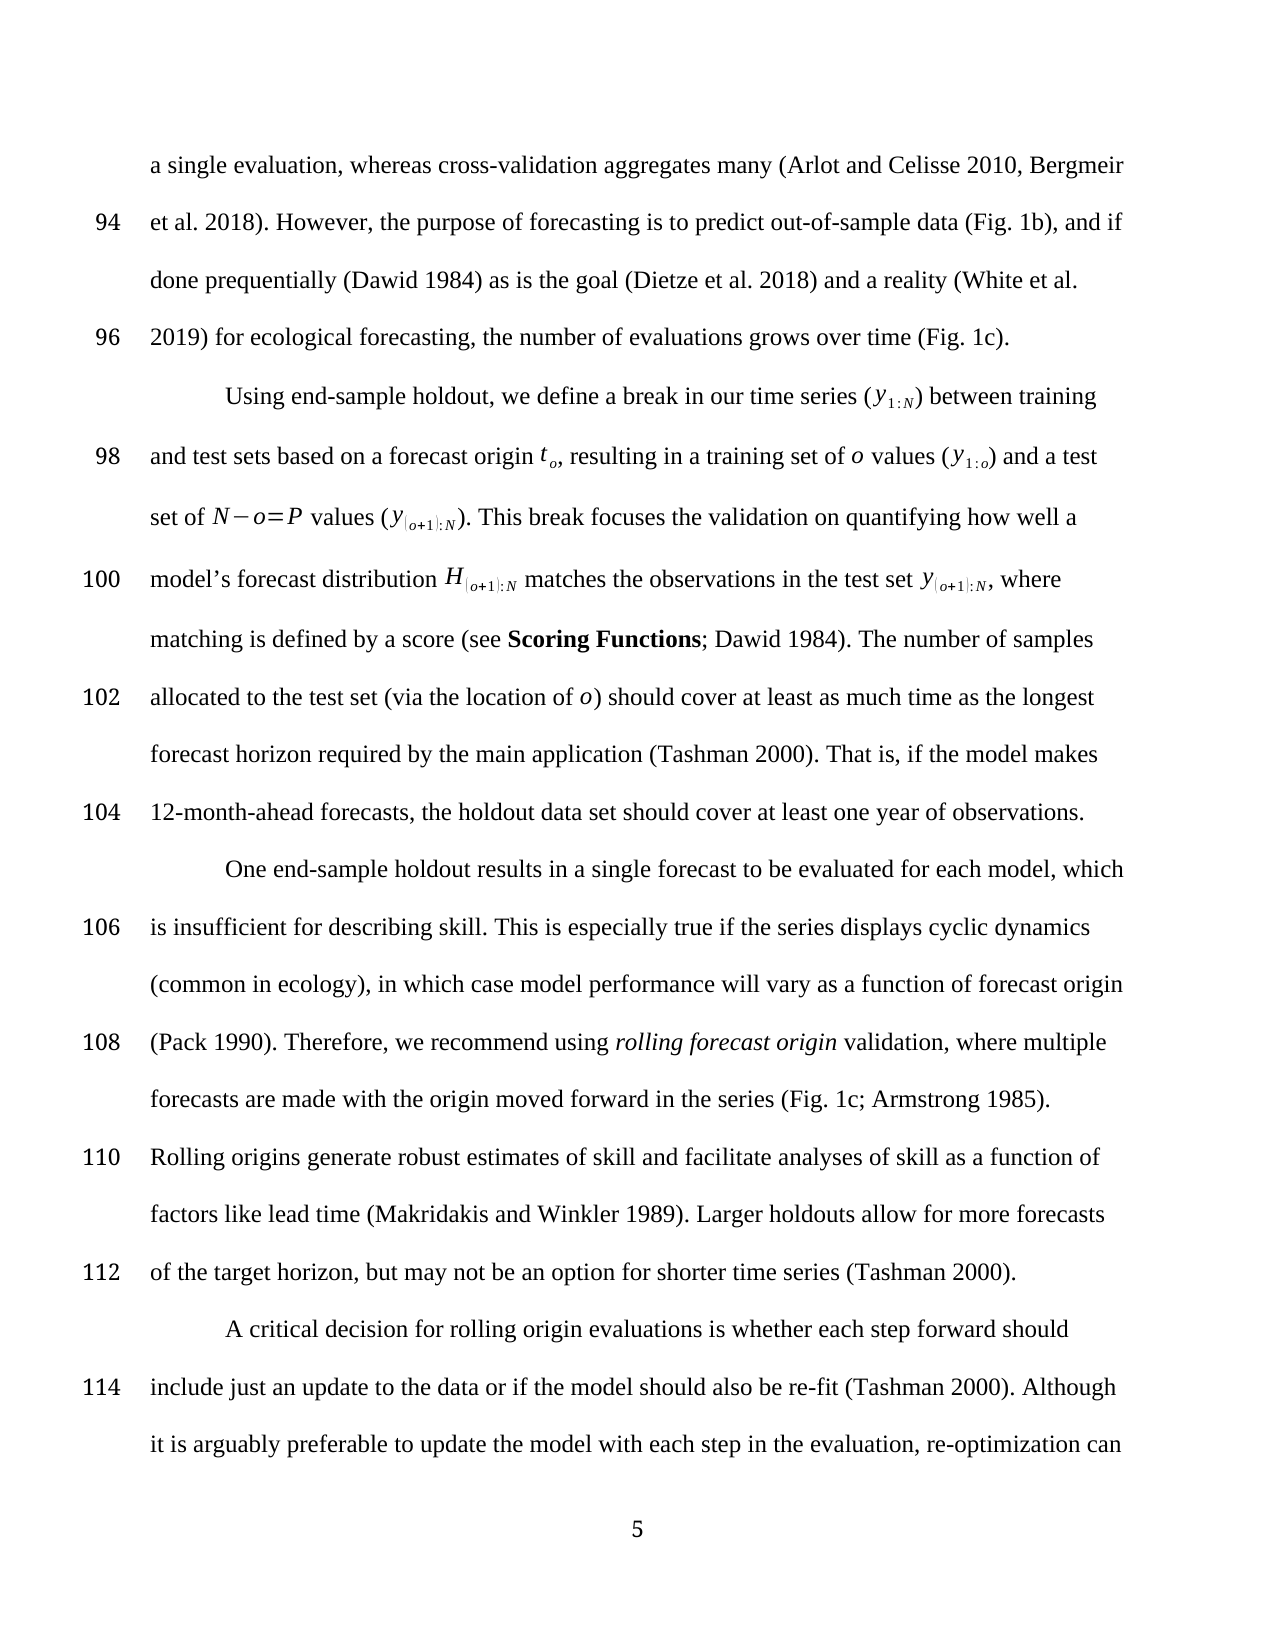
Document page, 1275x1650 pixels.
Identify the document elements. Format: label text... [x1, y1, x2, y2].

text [150, 150, 1125, 351]
text One end-sample holdout results in a single forecast to be evaluated for each model, which is insufficient for describing skill. This is especially true if the series displays cyclic dynamics (common in ecology), in which case model performance will vary as a function of forecast origin (Pack 1990). Therefore, we recommend using rolling forecast origin validation, where multiple forecasts are made with the origin moved forward in the series (Fig. 1c; Armstrong 1985). Rolling origins generate robust estimates of skill and facilitate analyses of skill as a function of factors like lead time (Makridakis and Winkler 1989). Larger holdouts allow for more forecasts of the target horizon, but may not be an option for shorter time series (Tashman 2000). [150, 854, 1125, 1285]
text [150, 1314, 1125, 1458]
text Using end-sample holdout, we define a break in our time series () between training and test sets based on a forecast origin , resulting in a training set of values () and a test set of values (). This break focuses the validation on quantifying how well a model’s forecast distribution matches the observations in the test set , where matching is defined by a score (see Scoring Functions; Dawid 1984). The number of samples allocated to the test set (via the location of ) should cover at least as much time as the longest forecast horizon required by the main application (Tashman 2000). That is, if the model makes 12-month-ahead forecasts, the holdout data set should cover at least one year of observations. [150, 380, 1125, 825]
